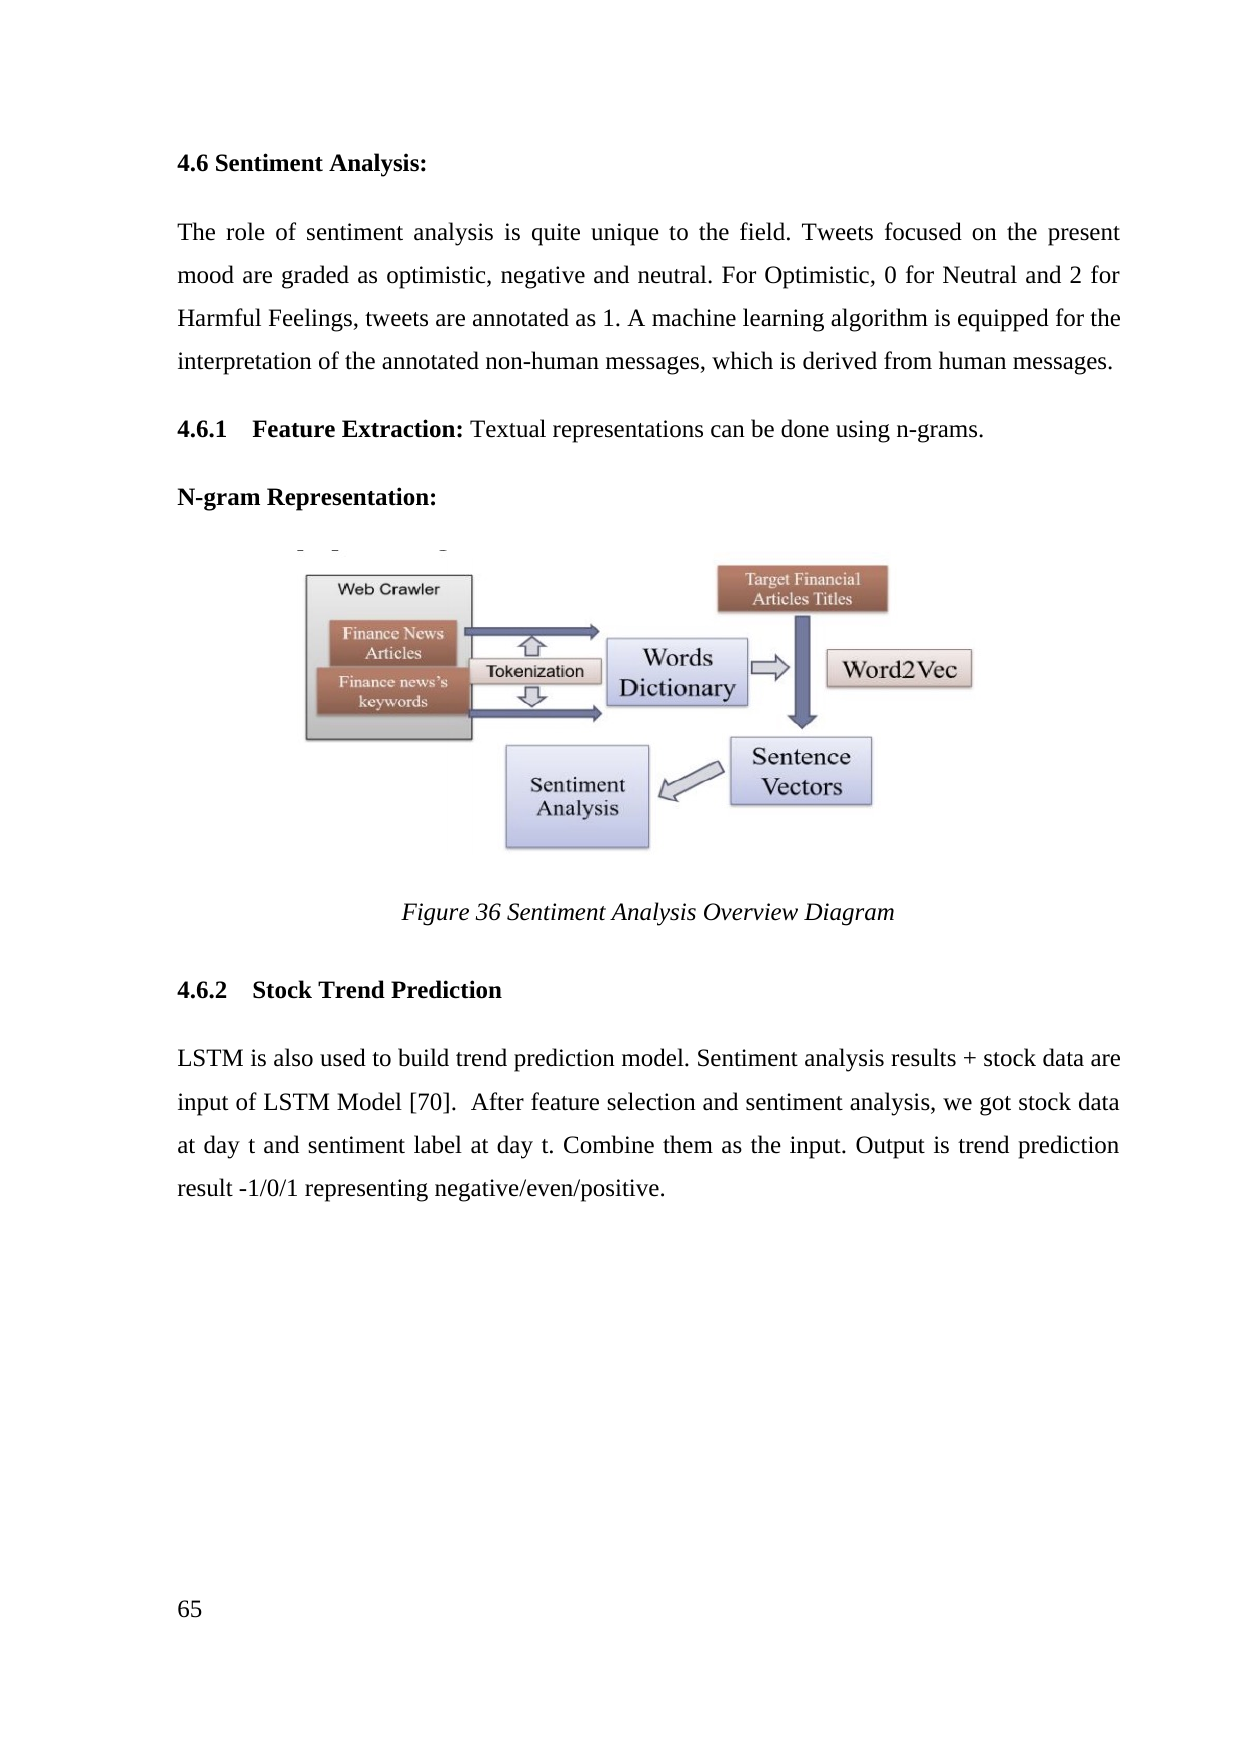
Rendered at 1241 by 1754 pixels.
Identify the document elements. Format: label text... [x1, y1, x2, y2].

text LSTM is also used to build trend prediction model. Sentiment analysis results + stock data are input of LSTM Model [70]. After feature selection and sentiment analysis, we got stock data at day t and sentiment label at day t. Combine them as the input. Output is trend prediction result -1/0/1 representing negative/even/positive. [177, 1043, 1122, 1202]
list The role of sentiment analysis is quite unique to the field. Tweets focused on the present mood are graded as optimistic, negative and neutral. For Optimistic, 0 for Neutral and 2 for Harmful Feelings, tweets are annotated as 1. A machine learning algorithm is equipped for the interpretation of the annotated non-human messages, which is derived from human messages. [177, 217, 1122, 375]
picture [297, 550, 1002, 858]
list Stock Trend Prediction [177, 975, 1122, 1004]
list Sentiment Analysis: [177, 148, 1122, 177]
text Figure 36 Sentiment Analysis Overview Diagram [177, 897, 1122, 926]
list N-gram Representation: [177, 482, 1122, 511]
list Feature Extraction: Textual representations can be done using n-grams. [177, 414, 1122, 443]
